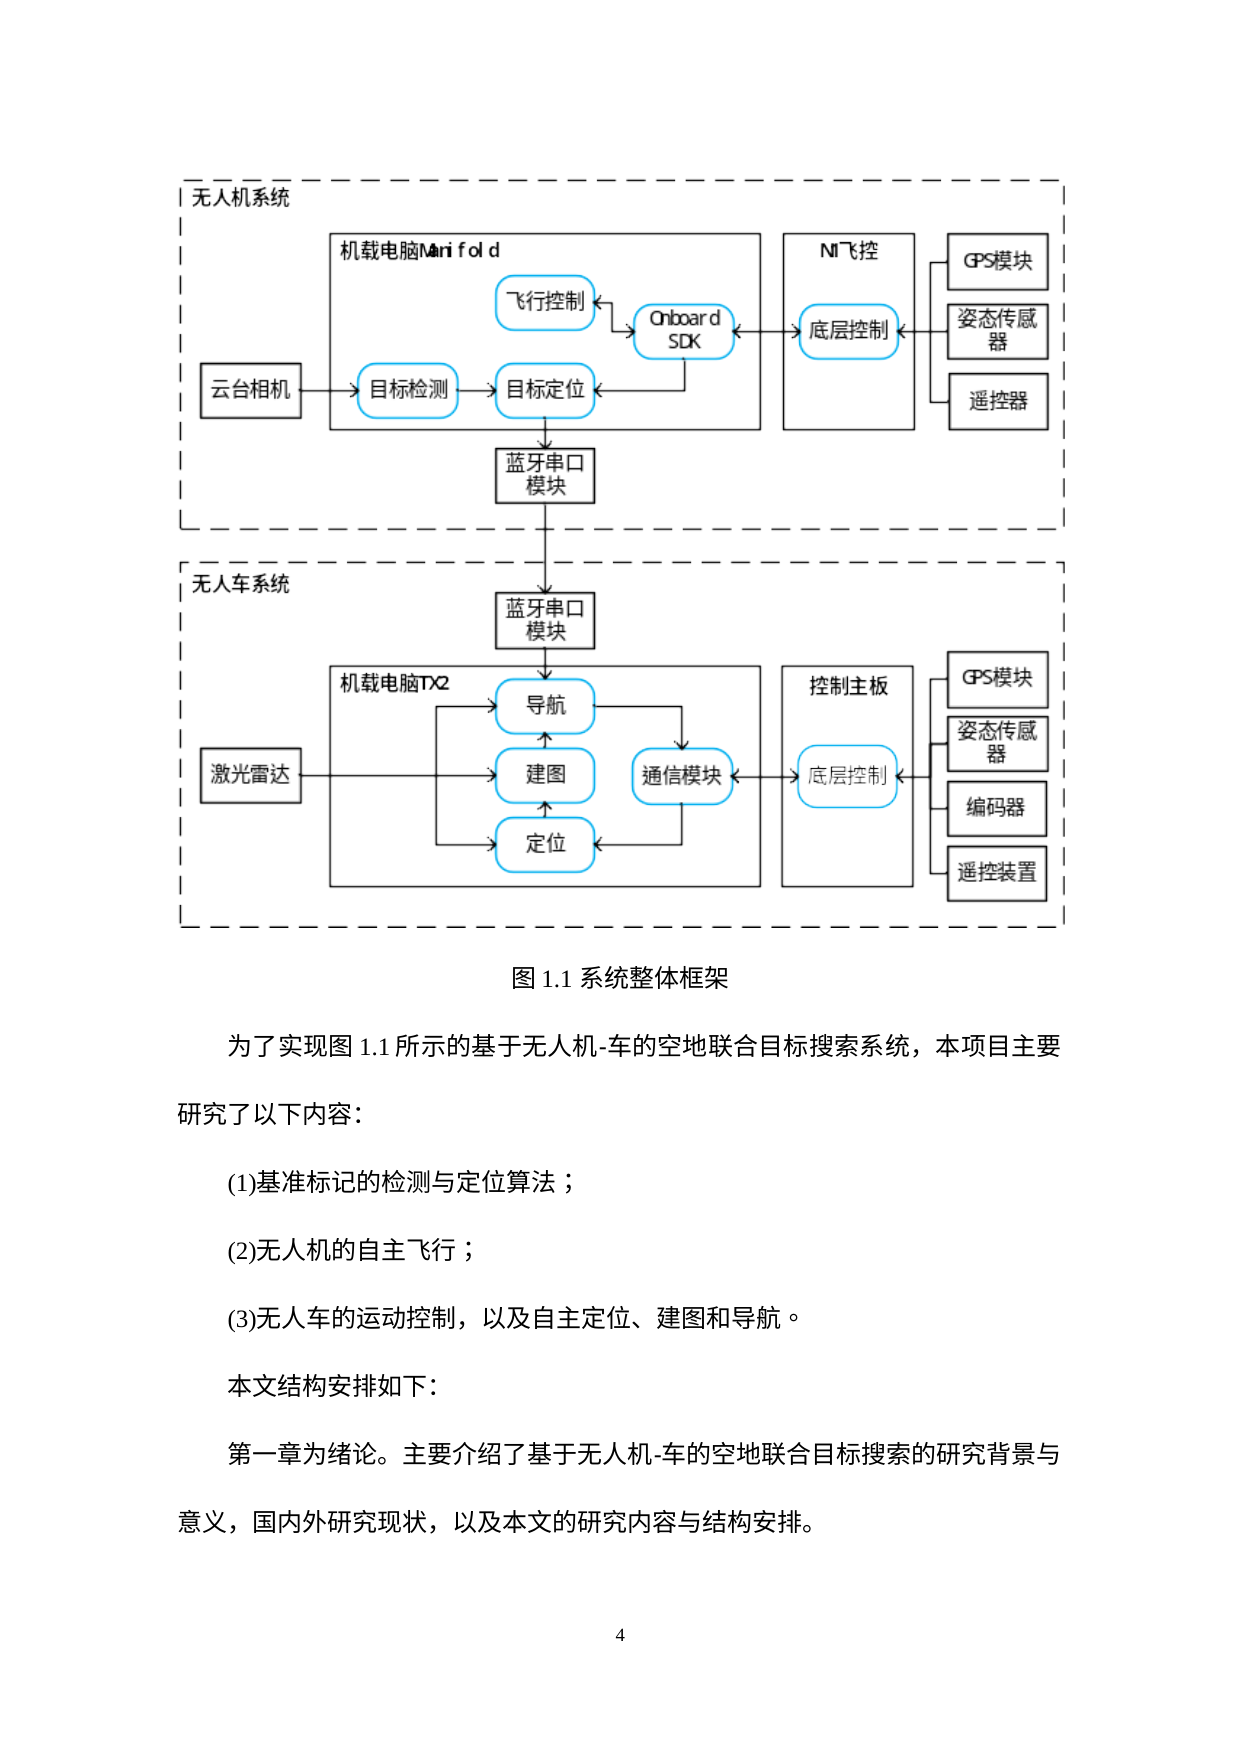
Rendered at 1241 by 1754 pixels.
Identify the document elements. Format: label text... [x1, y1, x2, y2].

text 图1.1 系统整体框架 [177, 162, 1063, 1011]
text 本文结构安排如下： [177, 1351, 1063, 1418]
text (1)基准标记的检测与定位算法； [177, 1147, 1063, 1215]
text 为了实现图1.1所示的基于无人机-车的空地联合目标搜索系统，本项目主要研究了以下内容： [177, 1011, 1063, 1147]
text (2)无人机的自主飞行； [177, 1215, 1063, 1283]
text 第一章为绪论。主要介绍了基于无人机-车的空地联合目标搜索的研究背景与意义，国内外研究现状，以及本文的研究内容与结构安排。 [177, 1418, 1063, 1554]
text (3)无人车的运动控制，以及自主定位、建图和导航。 [177, 1283, 1063, 1351]
